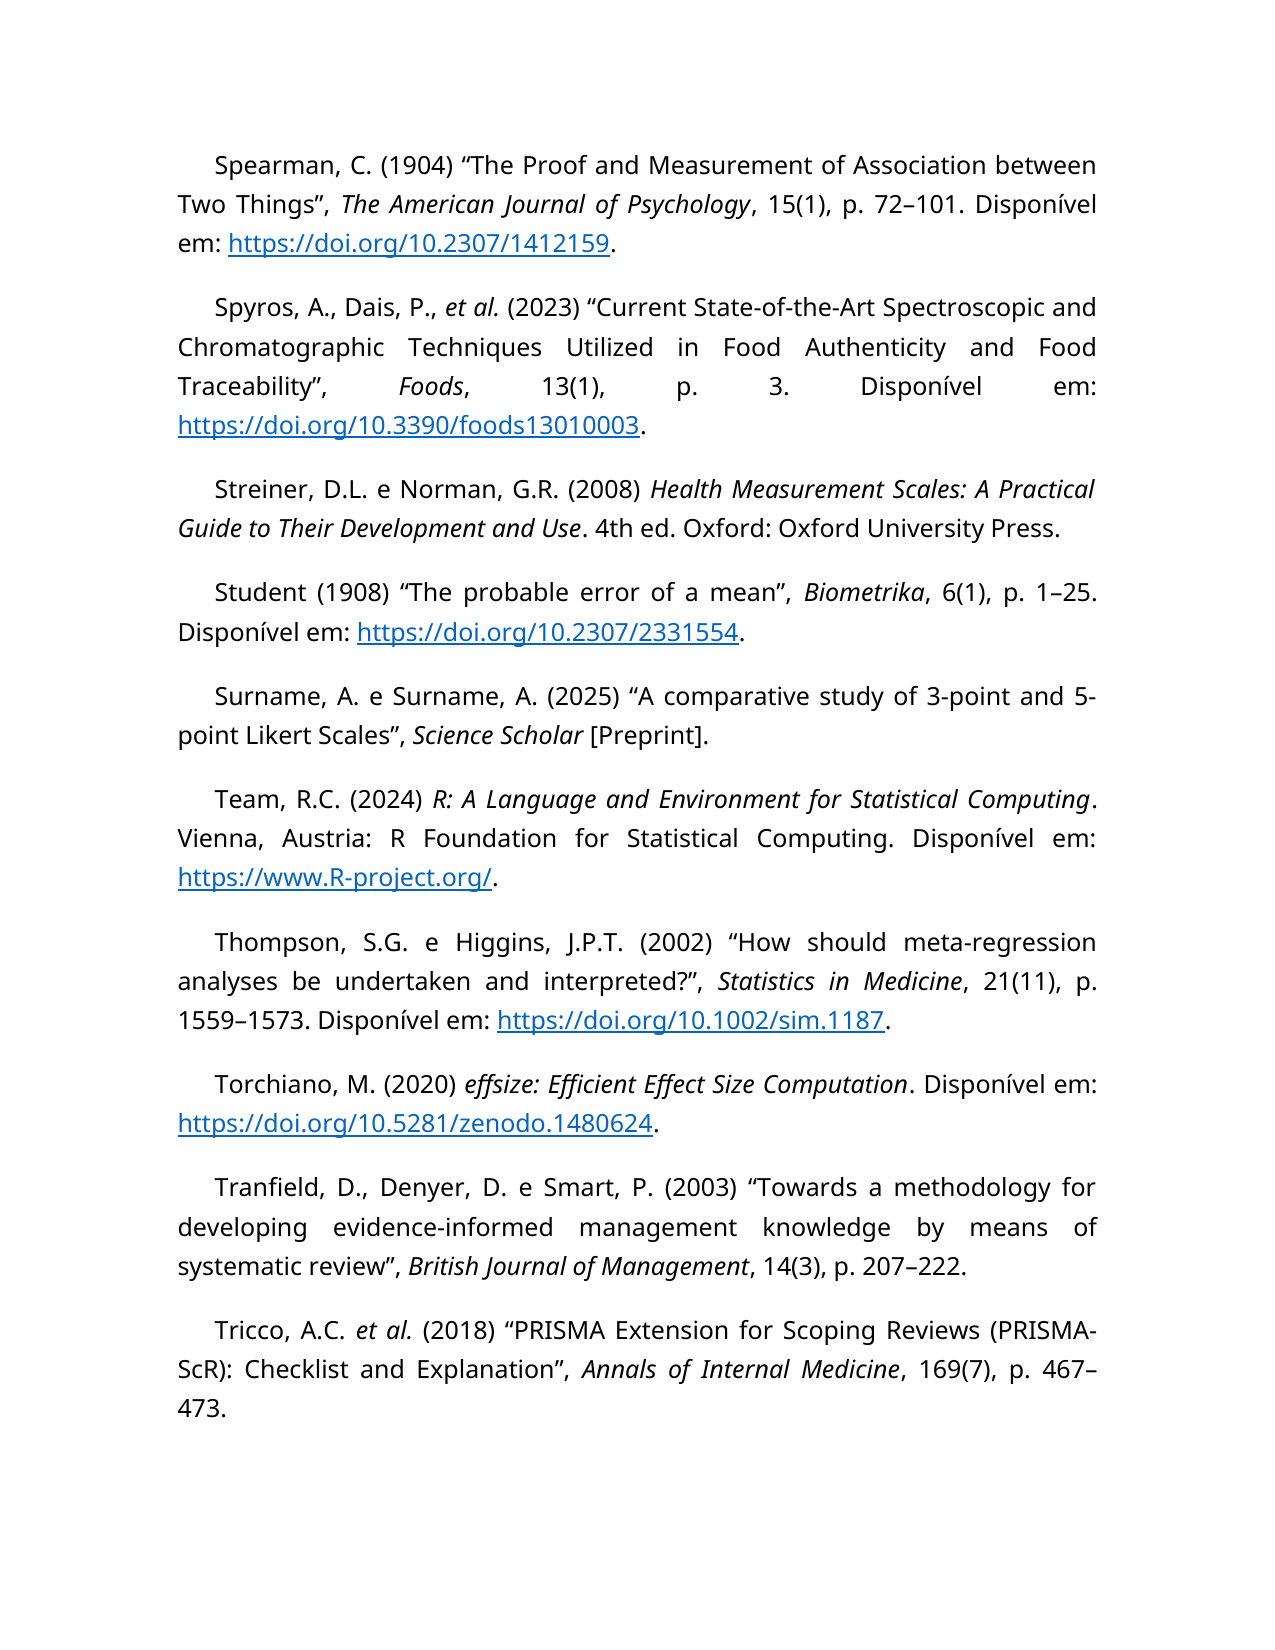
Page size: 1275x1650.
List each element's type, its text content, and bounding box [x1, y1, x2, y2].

text Thompson, S.G. e Higgins, J.P.T. (2002) “How should meta-regression analyses be undertaken and interpreted?”, Statistics in Medicine, 21(11), p. 1559–1573. Disponível em: https://doi.org/10.1002/sim.1187. [177, 924, 1098, 1037]
text Spyros, A., Dais, P., et al. (2023) “Current State-of-the-Art Spectroscopic and Chromatographic Techniques Utilized in Food Authenticity and Food Traceability”, Foods, 13(1), p. 3. Disponível em: https://doi.org/10.3390/foods13010003. [177, 290, 1098, 442]
text Tranfield, D., Denyer, D. e Smart, P. (2003) “Towards a methodology for developing evidence-informed management knowledge by means of systematic review”, British Journal of Management, 14(3), p. 207–222. [177, 1170, 1098, 1282]
text Tricco, A.C. et al. (2018) “PRISMA Extension for Scoping Reviews (PRISMA-ScR): Checklist and Explanation”, Annals of Internal Medicine, 169(7), p. 467–473. [177, 1313, 1098, 1425]
text Streiner, D.L. e Norman, G.R. (2008) Health Measurement Scales: A Practical Guide to Their Development and Use. 4th ed. Oxford: Oxford University Press. [177, 472, 1098, 545]
text Student (1908) “The probable error of a mean”, Biometrika, 6(1), p. 1–25. Disponível em: https://doi.org/10.2307/2331554. [177, 575, 1098, 648]
text Surname, A. e Surname, A. (2025) “A comparative study of 3-point and 5-point Likert Scales”, Science Scholar [Preprint]. [177, 678, 1098, 752]
text Spearman, C. (1904) “The Proof and Measurement of Association between Two Things”, The American Journal of Psychology, 15(1), p. 72–101. Disponível em: https://doi.org/10.2307/1412159. [177, 148, 1098, 260]
text Torchiano, M. (2020) effsize: Efficient Effect Size Computation. Disponível em: https://doi.org/10.5281/zenodo.1480624. [177, 1067, 1098, 1140]
text Team, R.C. (2024) R: A Language and Environment for Statistical Computing. Vienna, Austria: R Foundation for Statistical Computing. Disponível em: https://www.R-project.org/. [177, 782, 1098, 894]
